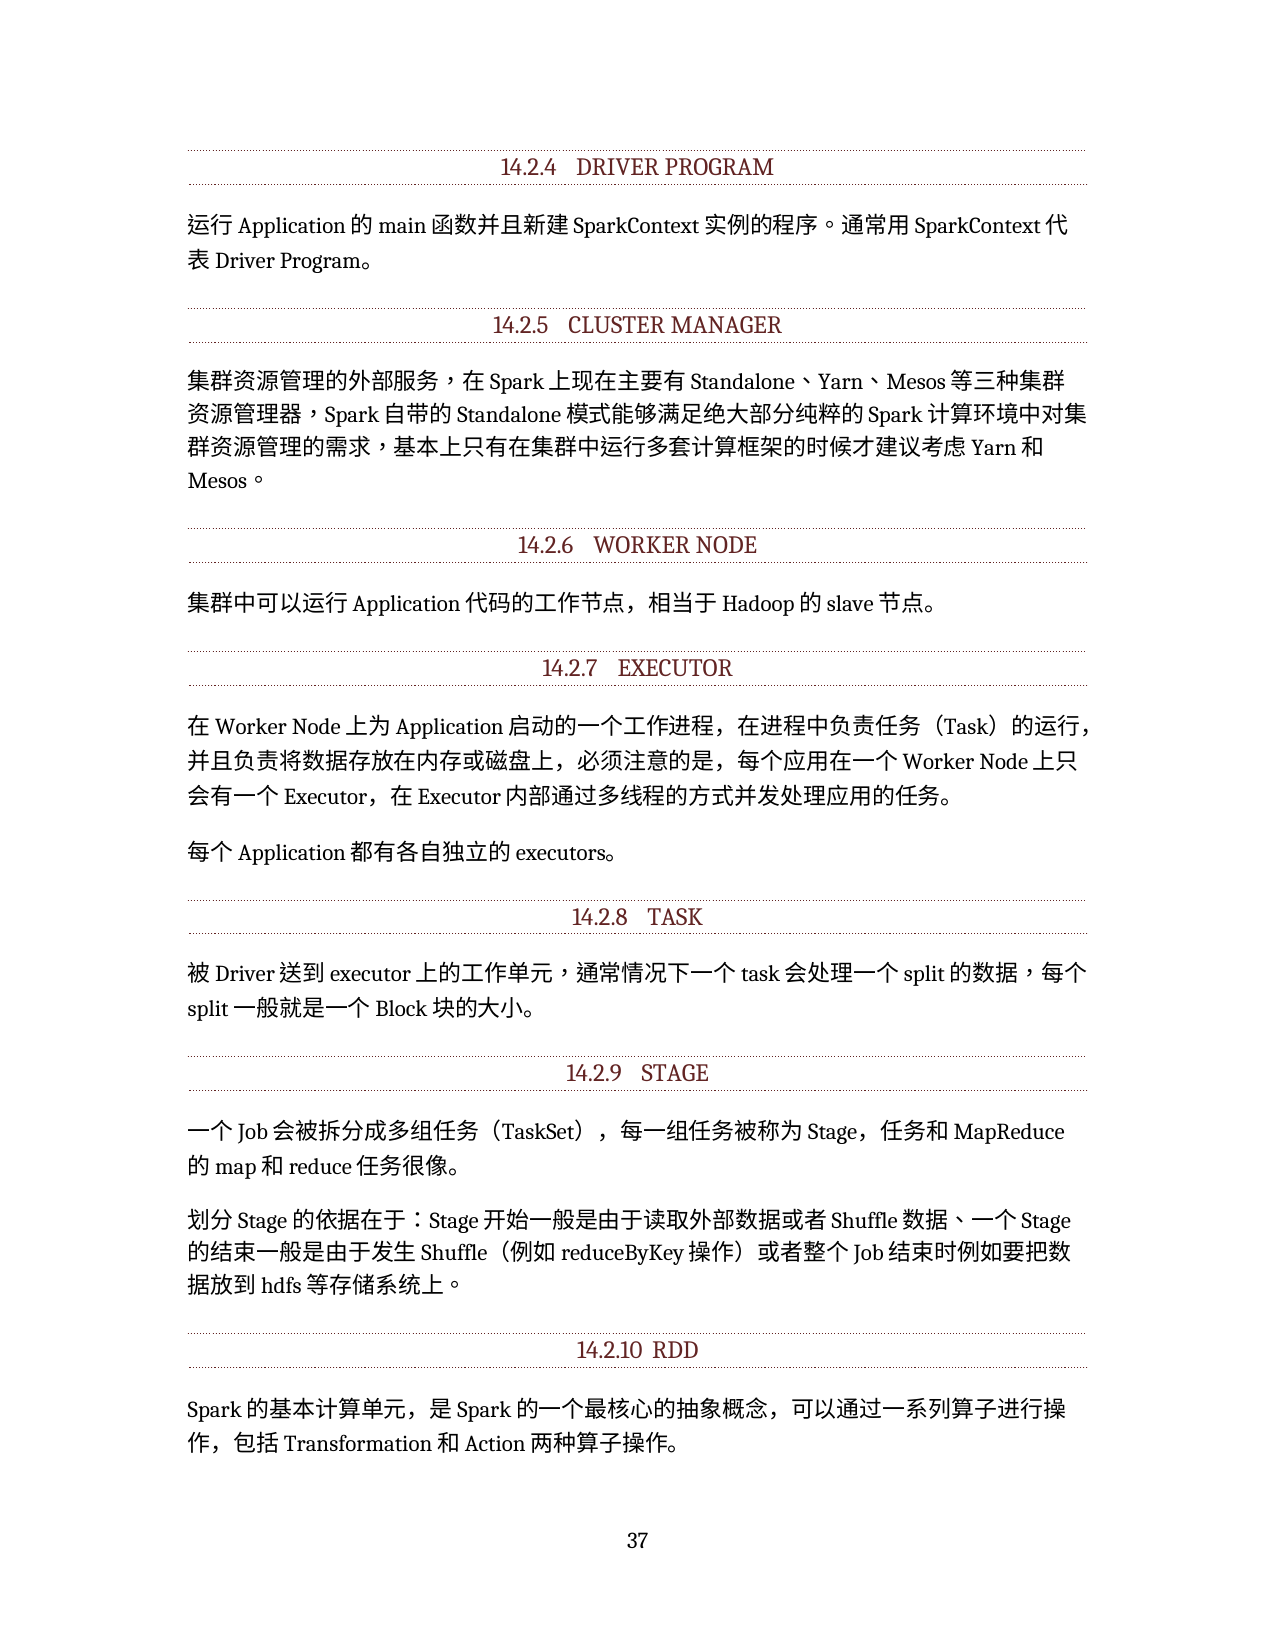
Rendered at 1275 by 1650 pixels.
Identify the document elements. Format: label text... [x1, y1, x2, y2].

text 每个Application都有各自独立的executors。 [187, 833, 1087, 867]
text 运行Application的main函数并且新建SparkContext实例的程序。通常用SparkContext代表Driver Program。 [187, 207, 1087, 275]
text 一个Job会被拆分成多组任务（TaskSet），每一组任务被称为Stage，任务和MapReduce的map和reduce任务很像。 [187, 1113, 1087, 1181]
subtitle Cluster Manager [187, 308, 1087, 343]
subtitle Stage [187, 1056, 1087, 1091]
subtitle Task [187, 899, 1087, 934]
text Spark的基本计算单元，是Spark的一个最核心的抽象概念，可以通过一系列算子进行操作，包括Transformation和Action两种算子操作。 [187, 1390, 1087, 1458]
text 划分Stage的依据在于：Stage开始一般是由于读取外部数据或者Shuffle数据、一个Stage的结束一般是由于发生Shuffle（例如reduceByKey操作）或者整个Job结束时例如要把数据放到hdfs等存储系统上。 [187, 1203, 1087, 1300]
subtitle Driver Program [187, 150, 1087, 185]
subtitle RDD [187, 1333, 1087, 1368]
subtitle Worker Node [187, 528, 1087, 563]
subtitle Executor [187, 651, 1087, 686]
text 集群中可以运行Application代码的工作节点，相当于Hadoop的slave节点。 [187, 585, 1087, 618]
text 在Worker Node上为Application启动的一个工作进程，在进程中负责任务（Task）的运行，并且负责将数据存放在内存或磁盘上，必须注意的是，每个应用在一个Worker Node上只会有一个Executor，在Executor内部通过多线程的方式并发处理应用的任务。 [187, 708, 1087, 811]
text 集群资源管理的外部服务，在Spark上现在主要有Standalone、Yarn、Mesos等三种集群资源管理器，Spark自带的Standalone模式能够满足绝大部分纯粹的Spark计算环境中对集群资源管理的需求，基本上只有在集群中运行多套计算框架的时候才建议考虑Yarn和Mesos。 [187, 365, 1087, 495]
text 被Driver送到executor上的工作单元，通常情况下一个task会处理一个split的数据，每个split一般就是一个Block块的大小。 [187, 957, 1087, 1023]
